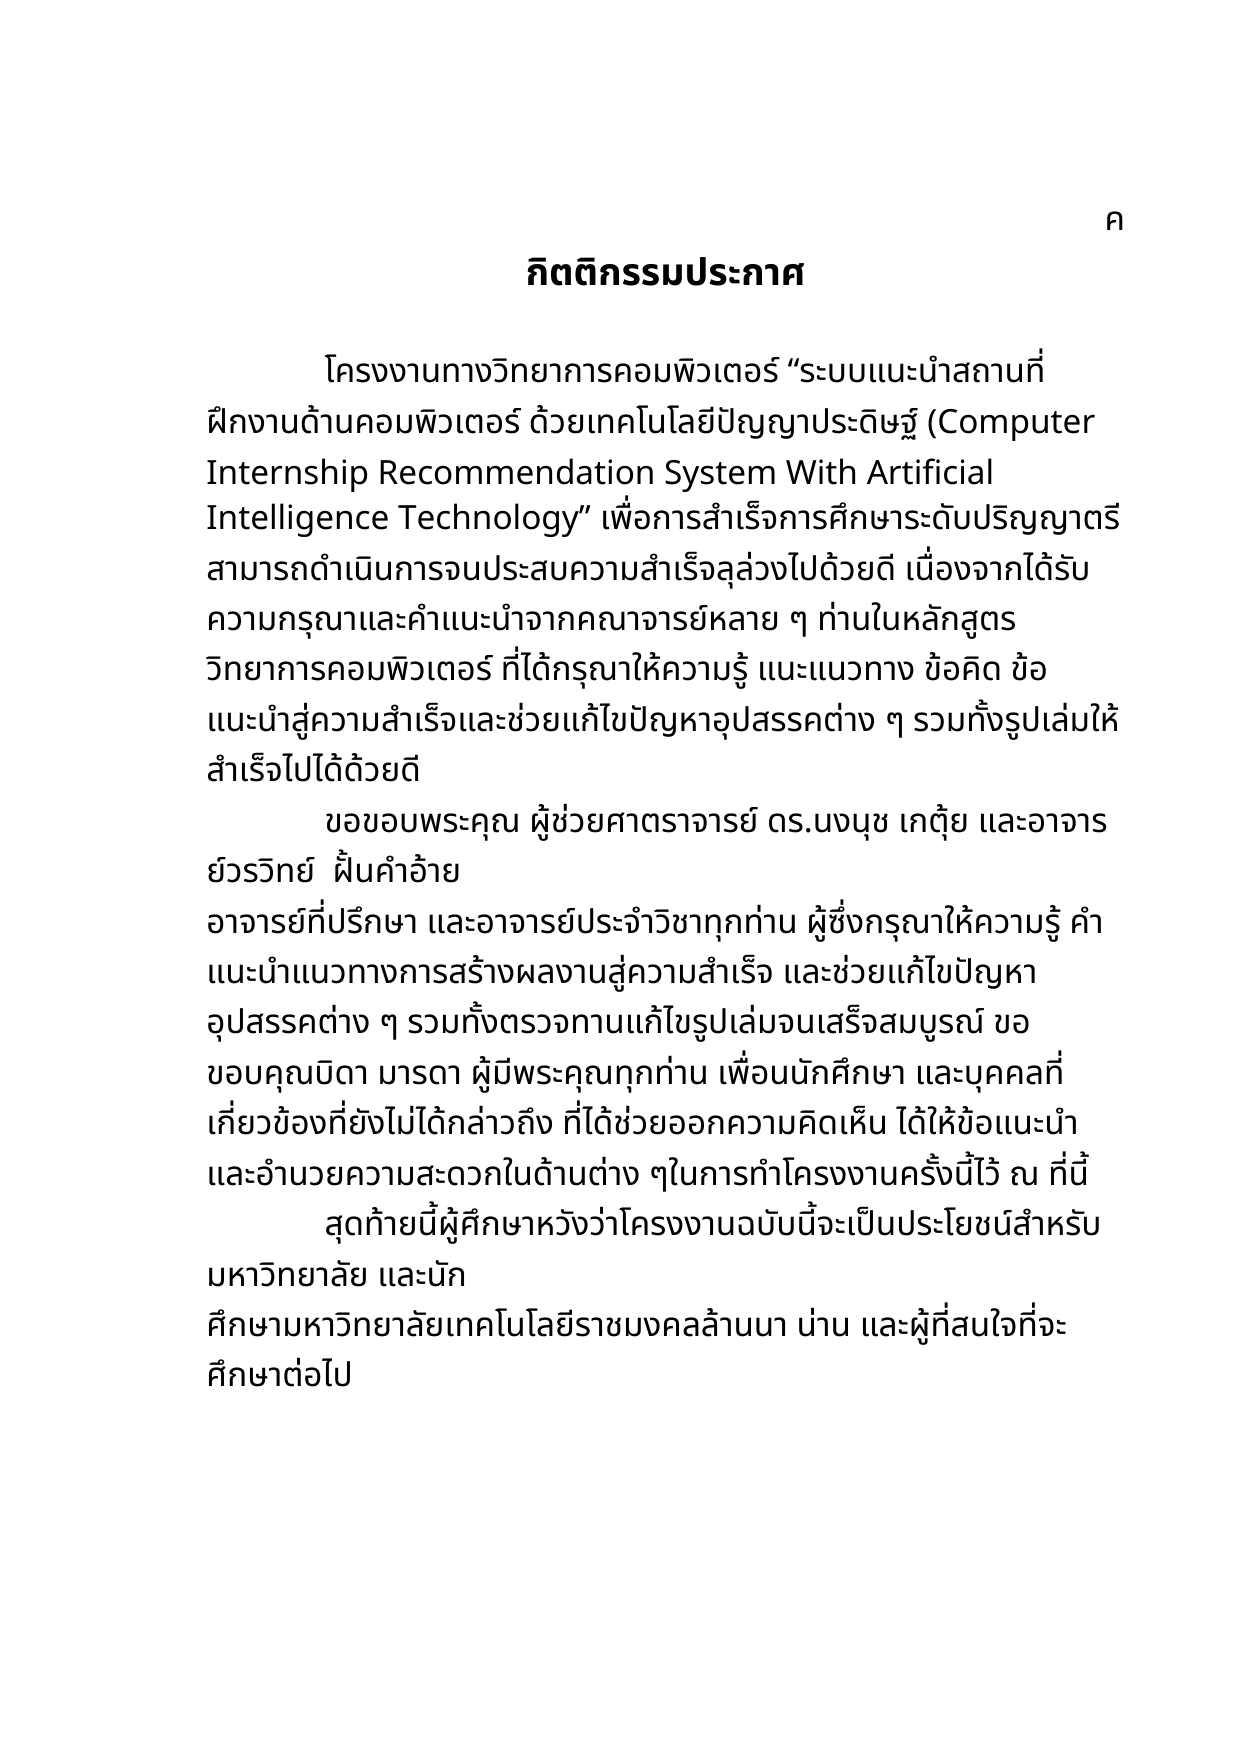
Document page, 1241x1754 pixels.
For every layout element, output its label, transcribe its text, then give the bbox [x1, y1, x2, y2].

text สุดท้ายนี้ผู้ศึกษาหวังว่าโครงงานฉบับนี้จะเป็นประโยชน์สำหรับมหาวิทยาลัย และนัก ศึกษามหาวิทยาลัยเทคโนโลยีราชมงคลล้านนา น่าน และผู้ที่สนใจที่จะศึกษาต่อไป [206, 1200, 1125, 1402]
text โครงงานทางวิทยาการคอมพิวเตอร์ “ระบบแนะนำสถานที่ฝึกงานด้านคอมพิวเตอร์ ด้วยเทคโนโลยีปัญญาประดิษฐ์ (Computer Internship Recommendation System With Artificial Intelligence Technology” เพื่อการสำเร็จการศึกษาระดับปริญญาตรี สามารถดำเนินการจนประสบความสำเร็จลุล่วงไปด้วยดี เนื่องจากได้รับความกรุณาและคำแนะนำจากคณาจารย์หลาย ๆ ท่านในหลักสูตรวิทยาการคอมพิวเตอร์ ที่ได้กรุณาให้ความรู้ แนะแนวทาง ข้อคิด ข้อแนะนำสู่ความสำเร็จและช่วยแก้ไขปัญหาอุปสรรคต่าง ๆ รวมทั้งรูปเล่มให้สำเร็จไปได้ด้วยดี [206, 347, 1125, 797]
subtitle กิตติกรรมประกาศ [206, 245, 1125, 302]
text อาจารย์ที่ปรึกษา และอาจารย์ประจำวิชาทุกท่าน ผู้ซึ่งกรุณาให้ความรู้ คำแนะนำแนวทางการสร้างผลงานสู่ความสำเร็จ และช่วยแก้ไขปัญหาอุปสรรคต่าง ๆ รวมทั้งตรวจทานแก้ไขรูปเล่มจนเสร็จสมบูรณ์ ขอขอบคุณบิดา มารดา ผู้มีพระคุณทุกท่าน เพื่อนนักศึกษา และบุคคลที่เกี่ยวข้องที่ยังไม่ได้กล่าวถึง ที่ได้ช่วยออกความคิดเห็น ได้ให้ข้อแนะนำ และอำนวยความสะดวกในด้านต่าง ๆในการทำโครงงานครั้งนี้ไว้ ณ ที่นี้ [206, 898, 1125, 1200]
text ขอขอบพระคุณ ผู้ช่วยศาตราจารย์ ดร.นงนุช เกตุ้ย และอาจารย์วรวิทย์ ฝั้นคำอ้าย [206, 797, 1125, 898]
